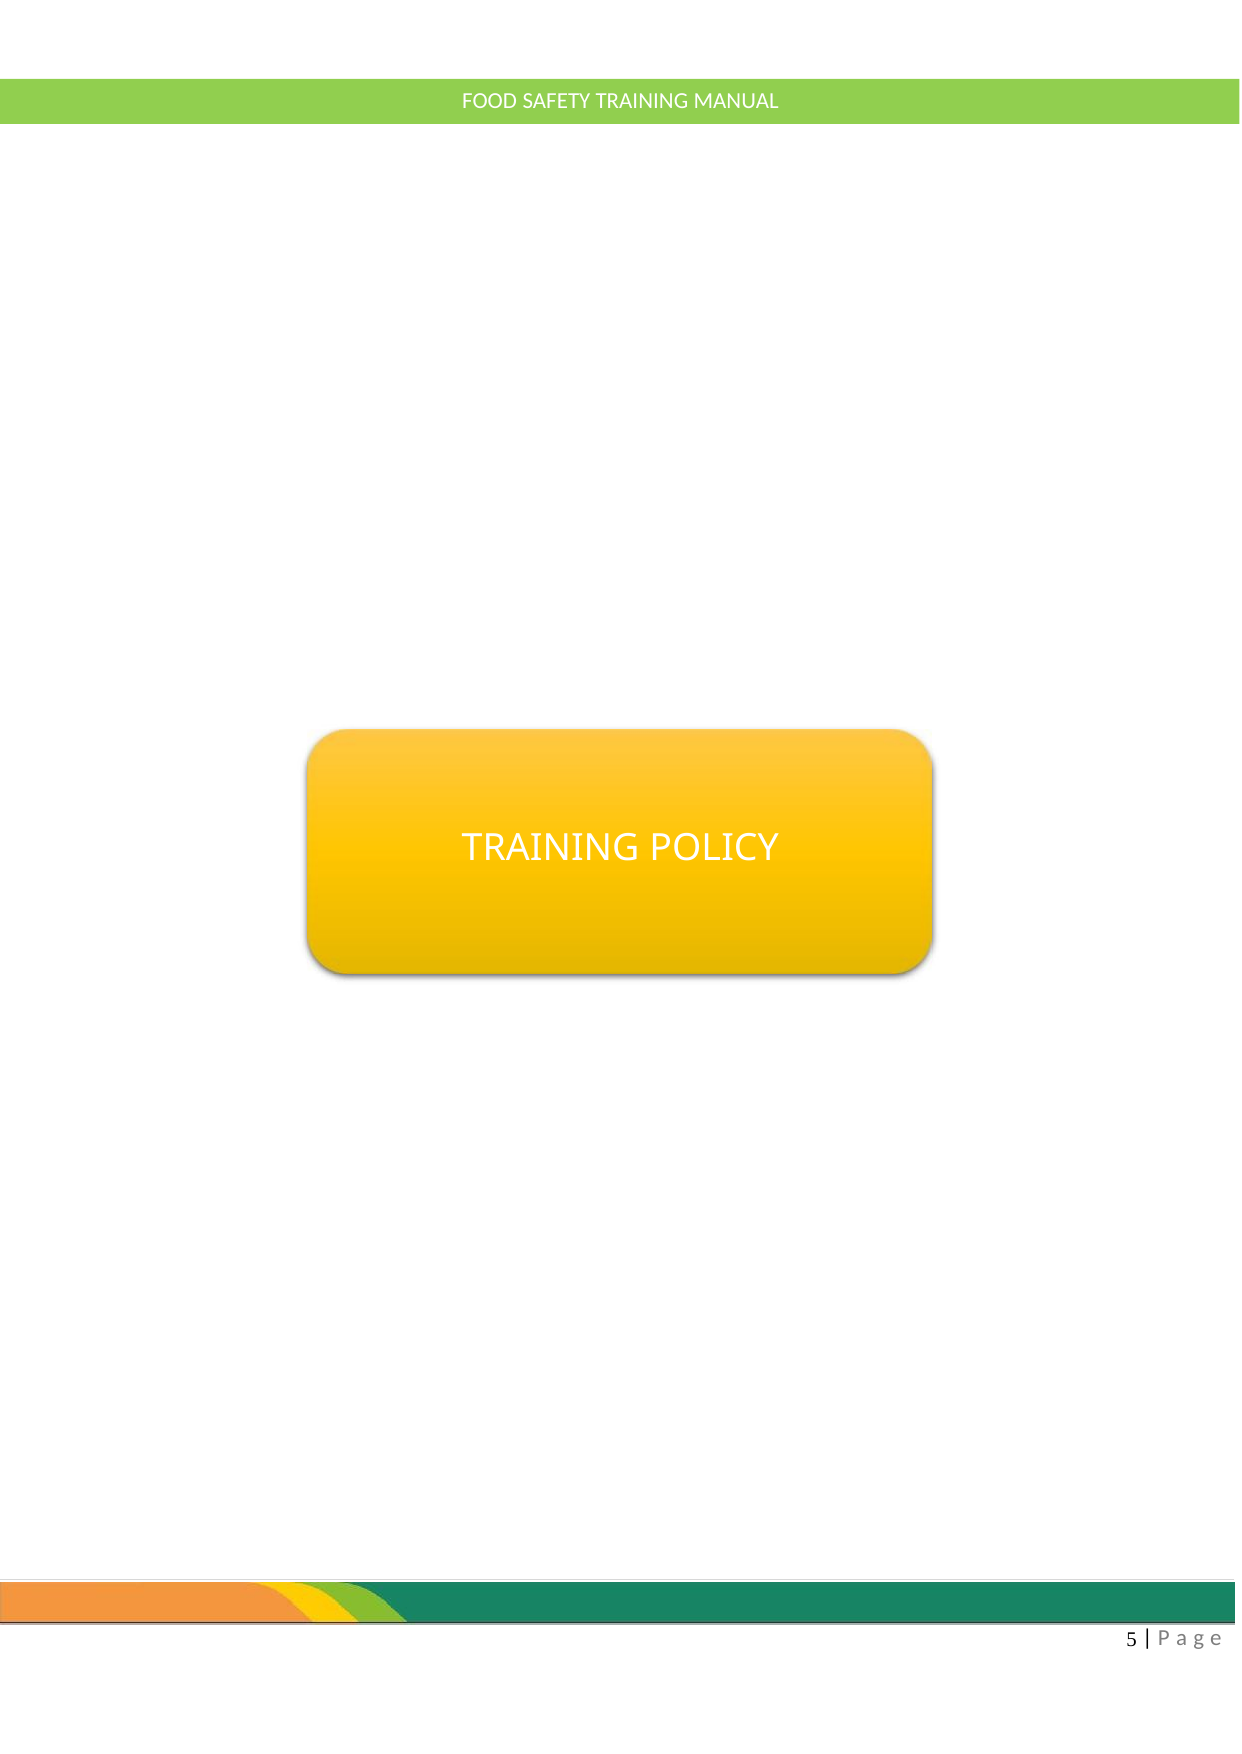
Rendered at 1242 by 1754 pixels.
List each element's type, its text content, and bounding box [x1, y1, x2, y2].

picture [0, 1582, 1235, 1625]
text TRAINING POLICY [446, 820, 794, 871]
picture [297, 724, 942, 987]
